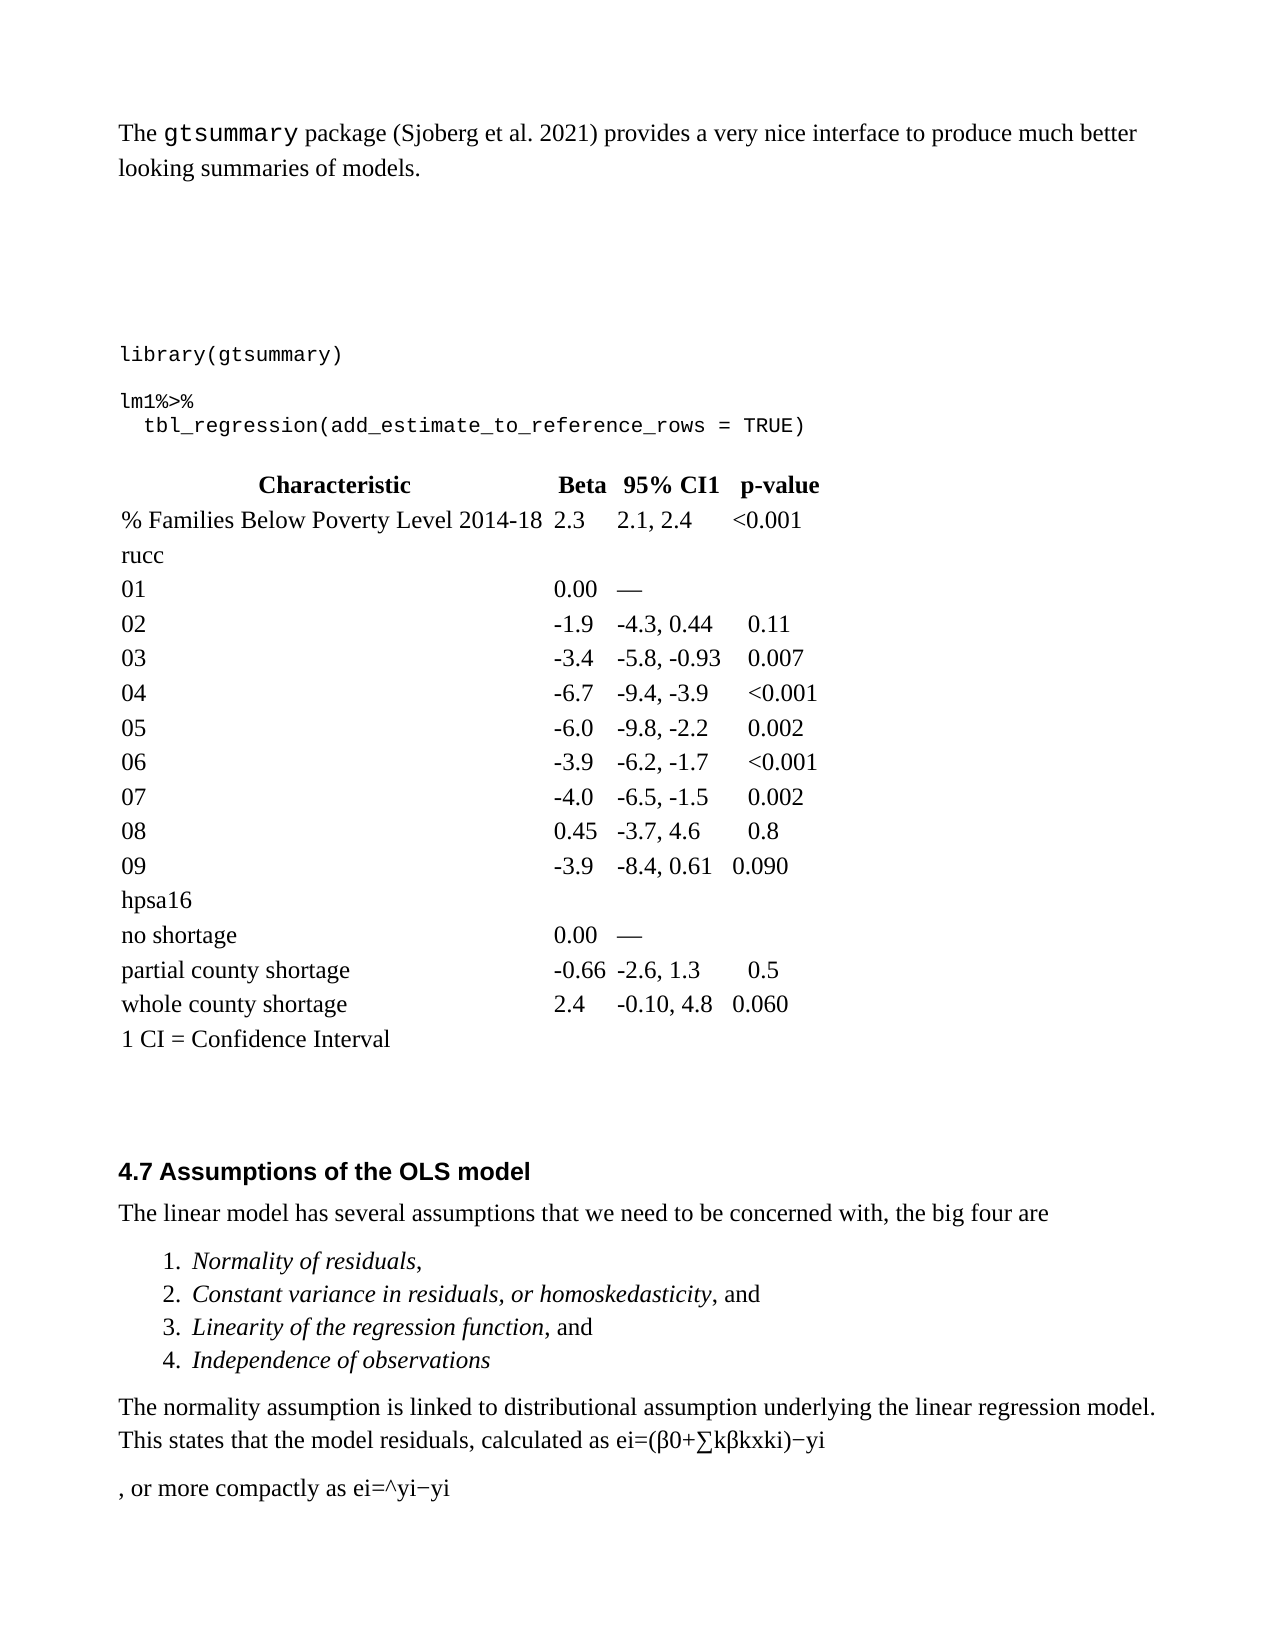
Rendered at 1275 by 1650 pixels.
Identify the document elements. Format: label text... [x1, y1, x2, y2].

text library(gtsummary) [118, 344, 1157, 367]
list Normality of residuals, [162, 1246, 1157, 1274]
subtitle 4.7 Assumptions of the OLS model [118, 1157, 1157, 1186]
text tbl_regression(add_estimate_to_reference_rows = TRUE) [118, 414, 1157, 438]
text The gtsummary package (Sjoberg et al. 2021) provides a very nice interface to produce much better looking summaries of models. [118, 118, 1157, 182]
list Linearity of the regression function, and [162, 1312, 1157, 1341]
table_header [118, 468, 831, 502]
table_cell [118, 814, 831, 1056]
text The normality assumption is linked to distributional assumption underlying the linear regression model. This states that the model residuals, calculated as ei=(β0+∑kβkxki)−yi [118, 1392, 1157, 1454]
text The linear model has several assumptions that we need to be concerned with, the big four are [118, 1198, 1157, 1227]
list Constant variance in residuals, or homoskedasticity, and [162, 1279, 1157, 1308]
text lm1%>% [118, 391, 1157, 414]
text , or more compactly as ei=^yi−yi [118, 1473, 1157, 1502]
list Independence of observations [162, 1345, 1157, 1374]
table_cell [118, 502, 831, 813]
